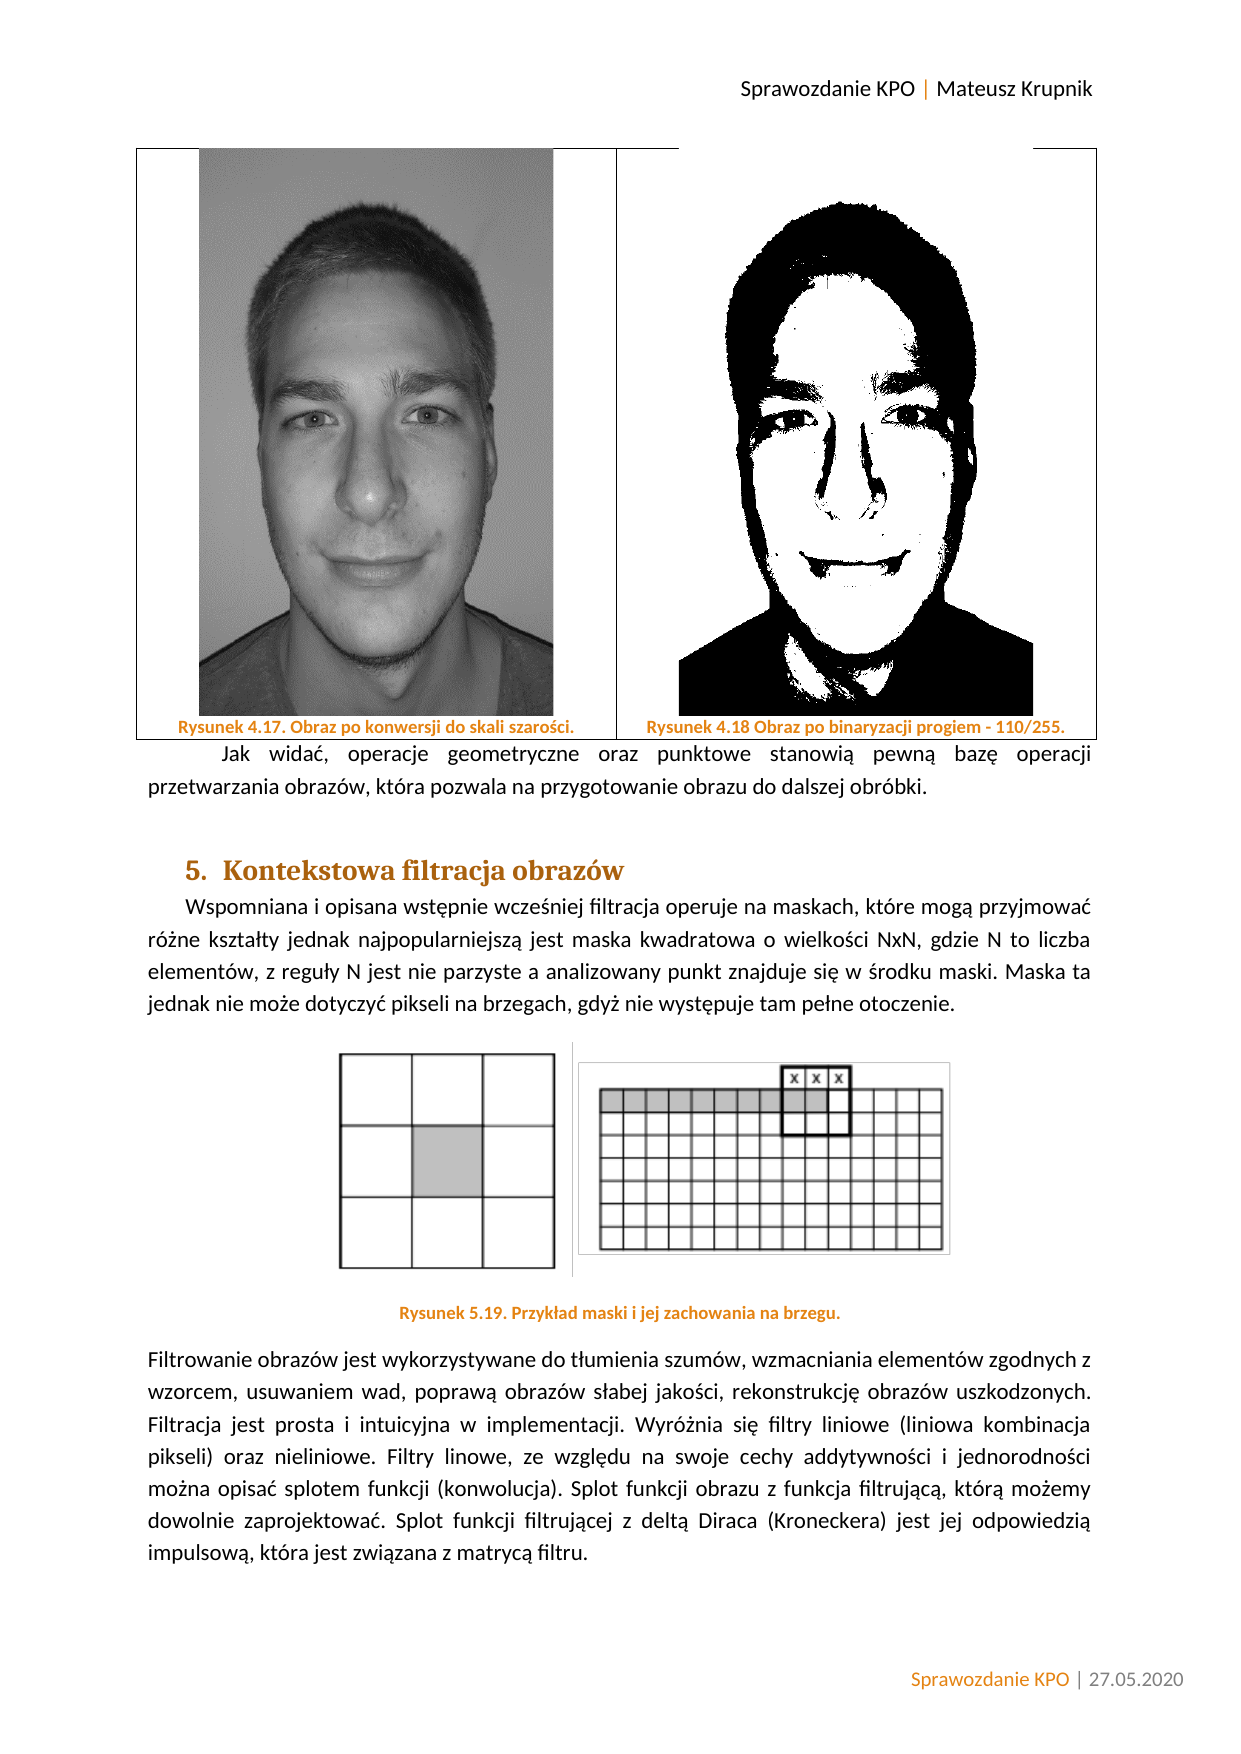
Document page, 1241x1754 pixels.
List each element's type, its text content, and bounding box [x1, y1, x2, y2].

text Jak widać, operacje geometryczne oraz punktowe stanowią pewną bazę operacji przetwarzania obrazów, która pozwala na przygotowanie obrazu do dalszej obróbki. [148, 740, 1093, 800]
subtitle Kontekstowa filtracja obrazów [185, 854, 1093, 887]
picture [319, 1042, 958, 1277]
text Wspomniana i opisana wstępnie wcześniej filtracja operuje na maskach, które mogą przyjmować różne kształty jednak najpopularniejszą jest maska kwadratowa o wielkości NxN, gdzie N to liczba elementów, z reguły N jest nie parzyste a analizowany punkt znajduje się w środku maski. Maska ta jednak nie może dotyczyć pikseli na brzegach, gdyż nie występuje tam pełne otoczenie. [148, 892, 1093, 1017]
picture [678, 148, 1034, 716]
text Filtrowanie obrazów jest wykorzystywane do tłumienia szumów, wzmacniania elementów zgodnych z wzorcem, usuwaniem wad, poprawą obrazów słabej jakości, rekonstrukcję obrazów uszkodzonych. Filtracja jest prosta i intuicyjna w implementacji. Wyróżnia się filtry liniowe (liniowa kombinacja pikseli) oraz nieliniowe. Filtry linowe, ze względu na swoje cechy addytywności i jednorodności można opisać splotem funkcji (konwolucja). Splot funkcji obrazu z funkcja filtrującą, którą możemy dowolnie zaprojektować. Splot funkcji filtrującej z deltą Diraca (Kroneckera) jest jej odpowiedzią impulsową, która jest związana z matrycą filtru. [148, 1345, 1093, 1566]
picture [199, 148, 554, 716]
